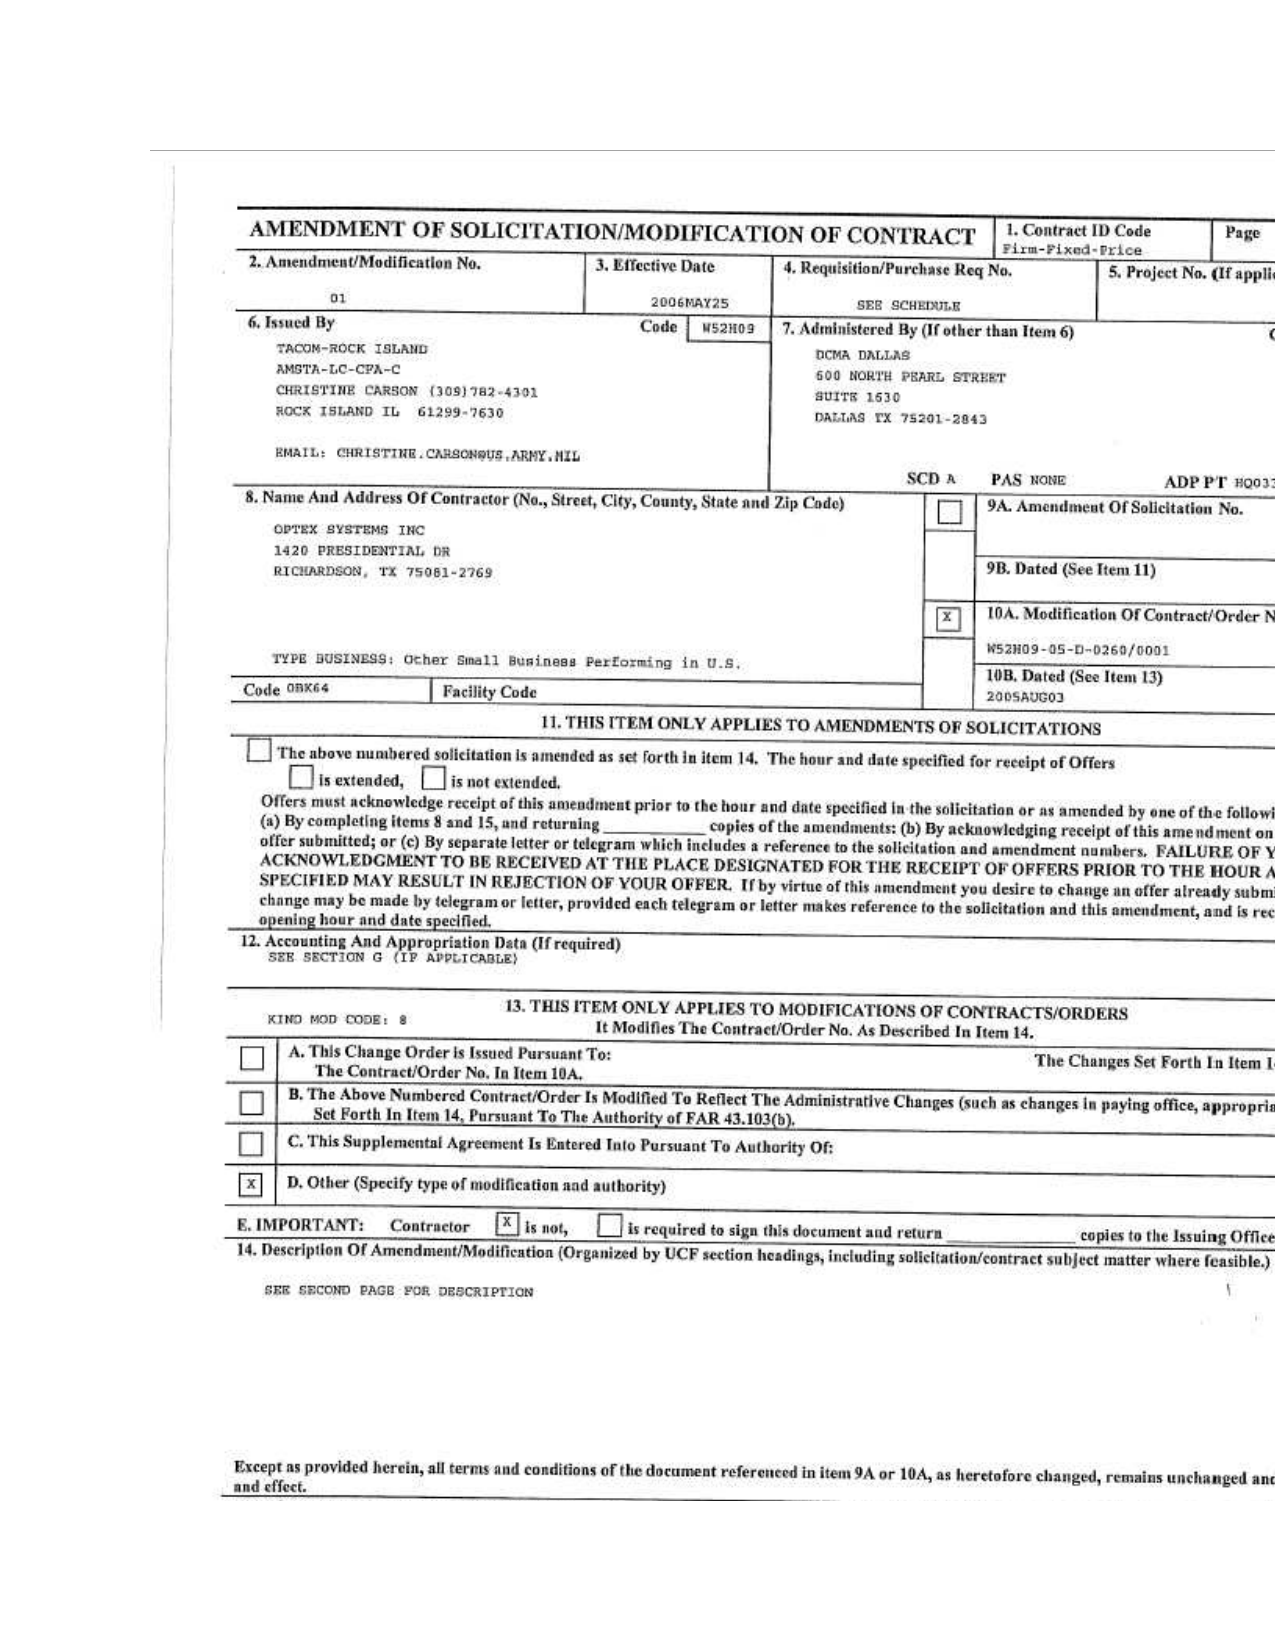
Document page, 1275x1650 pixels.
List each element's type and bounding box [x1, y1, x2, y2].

picture [150, 150, 1275, 1501]
